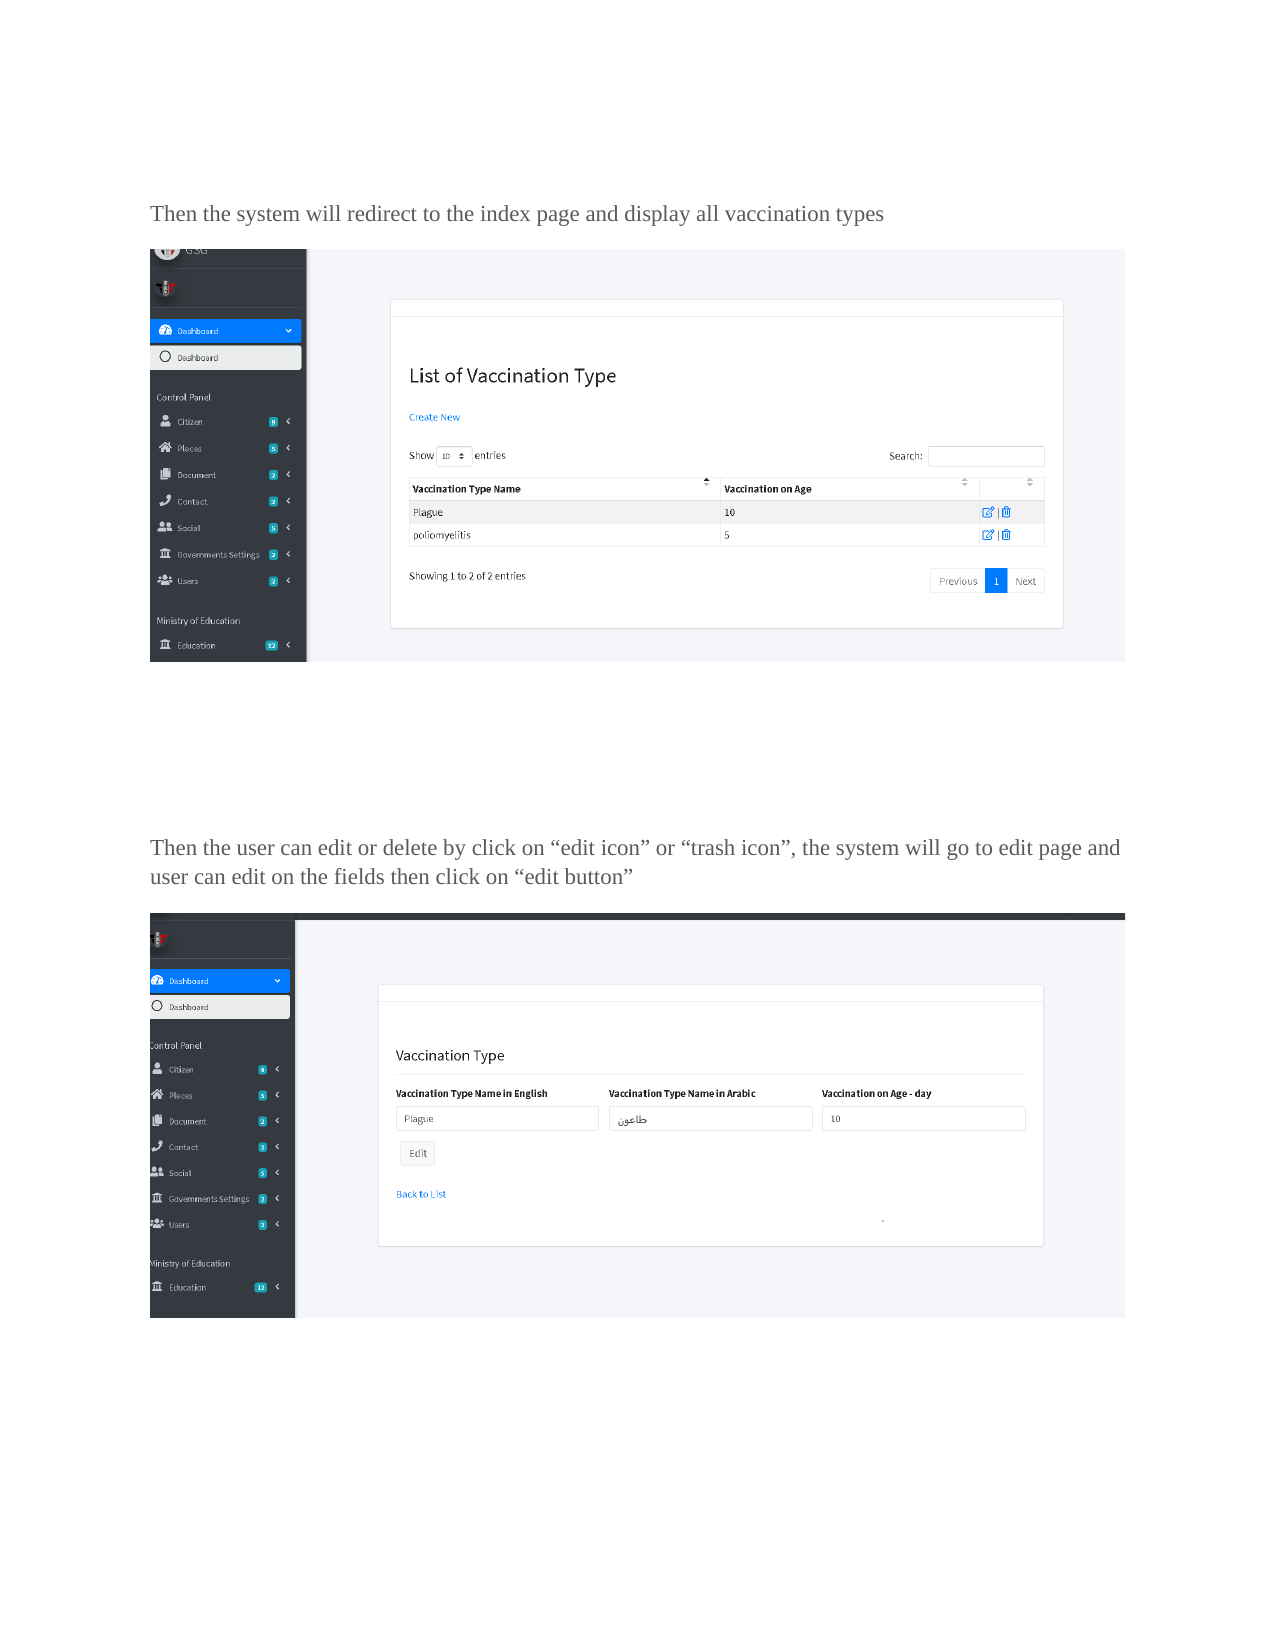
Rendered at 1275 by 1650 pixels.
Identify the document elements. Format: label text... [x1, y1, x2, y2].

text Then the user can edit or delete by click on “edit icon” or “trash icon”, the system will go to edit page and user can edit on the fields then click on “edit button” [150, 834, 1125, 890]
picture [150, 913, 1125, 1318]
text Then the system will redirect to the index page and display all vaccination types [150, 200, 1125, 226]
picture [150, 249, 1125, 662]
